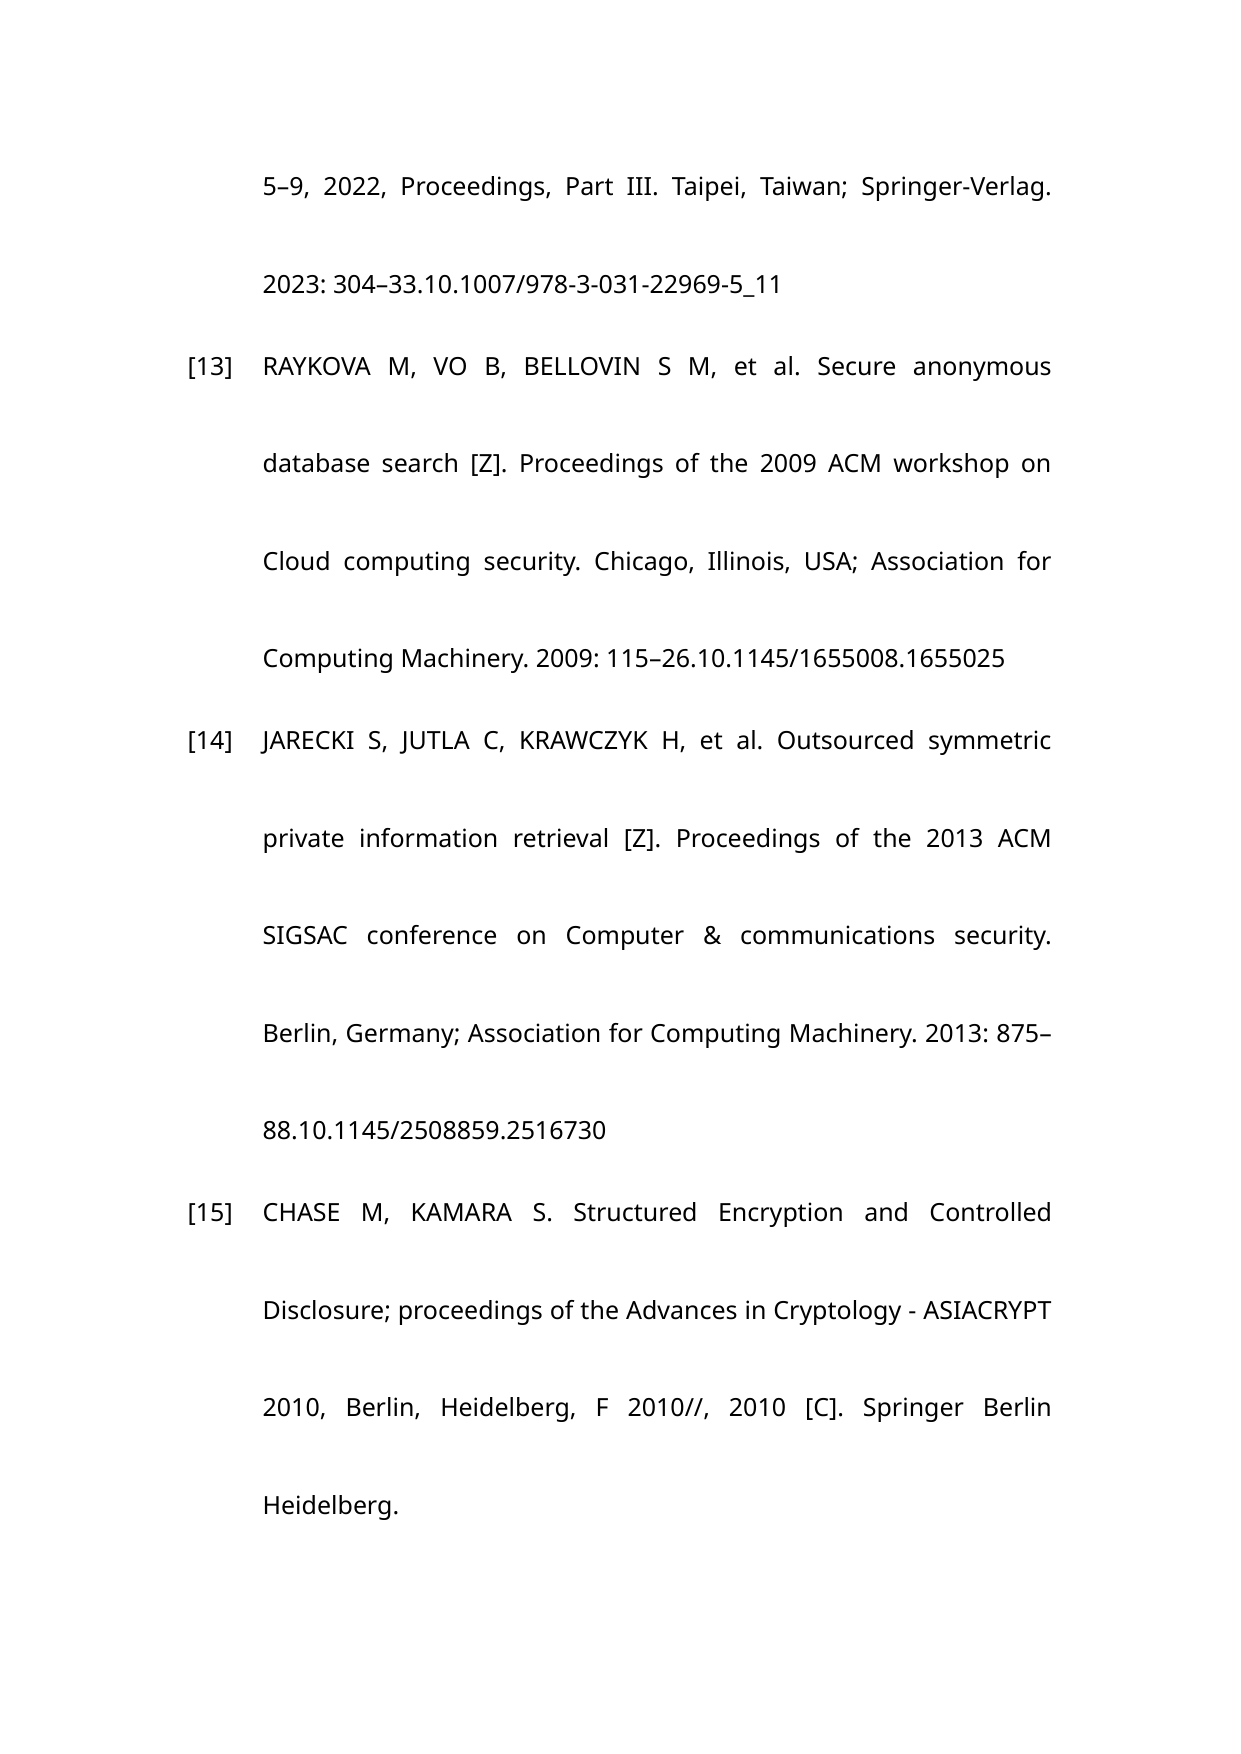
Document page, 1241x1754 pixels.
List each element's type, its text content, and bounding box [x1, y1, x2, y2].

text [14] JARECKI S, JUTLA C, KRAWCZYK H, et al. Outsourced symmetric private information retrieval [Z]. Proceedings of the 2013 ACM SIGSAC conference on Computer & communications security. Berlin, Germany; Association for Computing Machinery. 2013: 875–88.10.1145/2508859.2516730 [187, 708, 1053, 1163]
text [15] CHASE M, KAMARA S. Structured Encryption and Controlled Disclosure; proceedings of the Advances in Cryptology - ASIACRYPT 2010, Berlin, Heidelberg, F 2010//, 2010 [C]. Springer Berlin Heidelberg. [187, 1179, 1053, 1537]
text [187, 154, 1053, 316]
text [13] RAYKOVA M, VO B, BELLOVIN S M, et al. Secure anonymous database search [Z]. Proceedings of the 2009 ACM workshop on Cloud computing security. Chicago, Illinois, USA; Association for Computing Machinery. 2009: 115–26.10.1145/1655008.1655025 [187, 333, 1053, 691]
